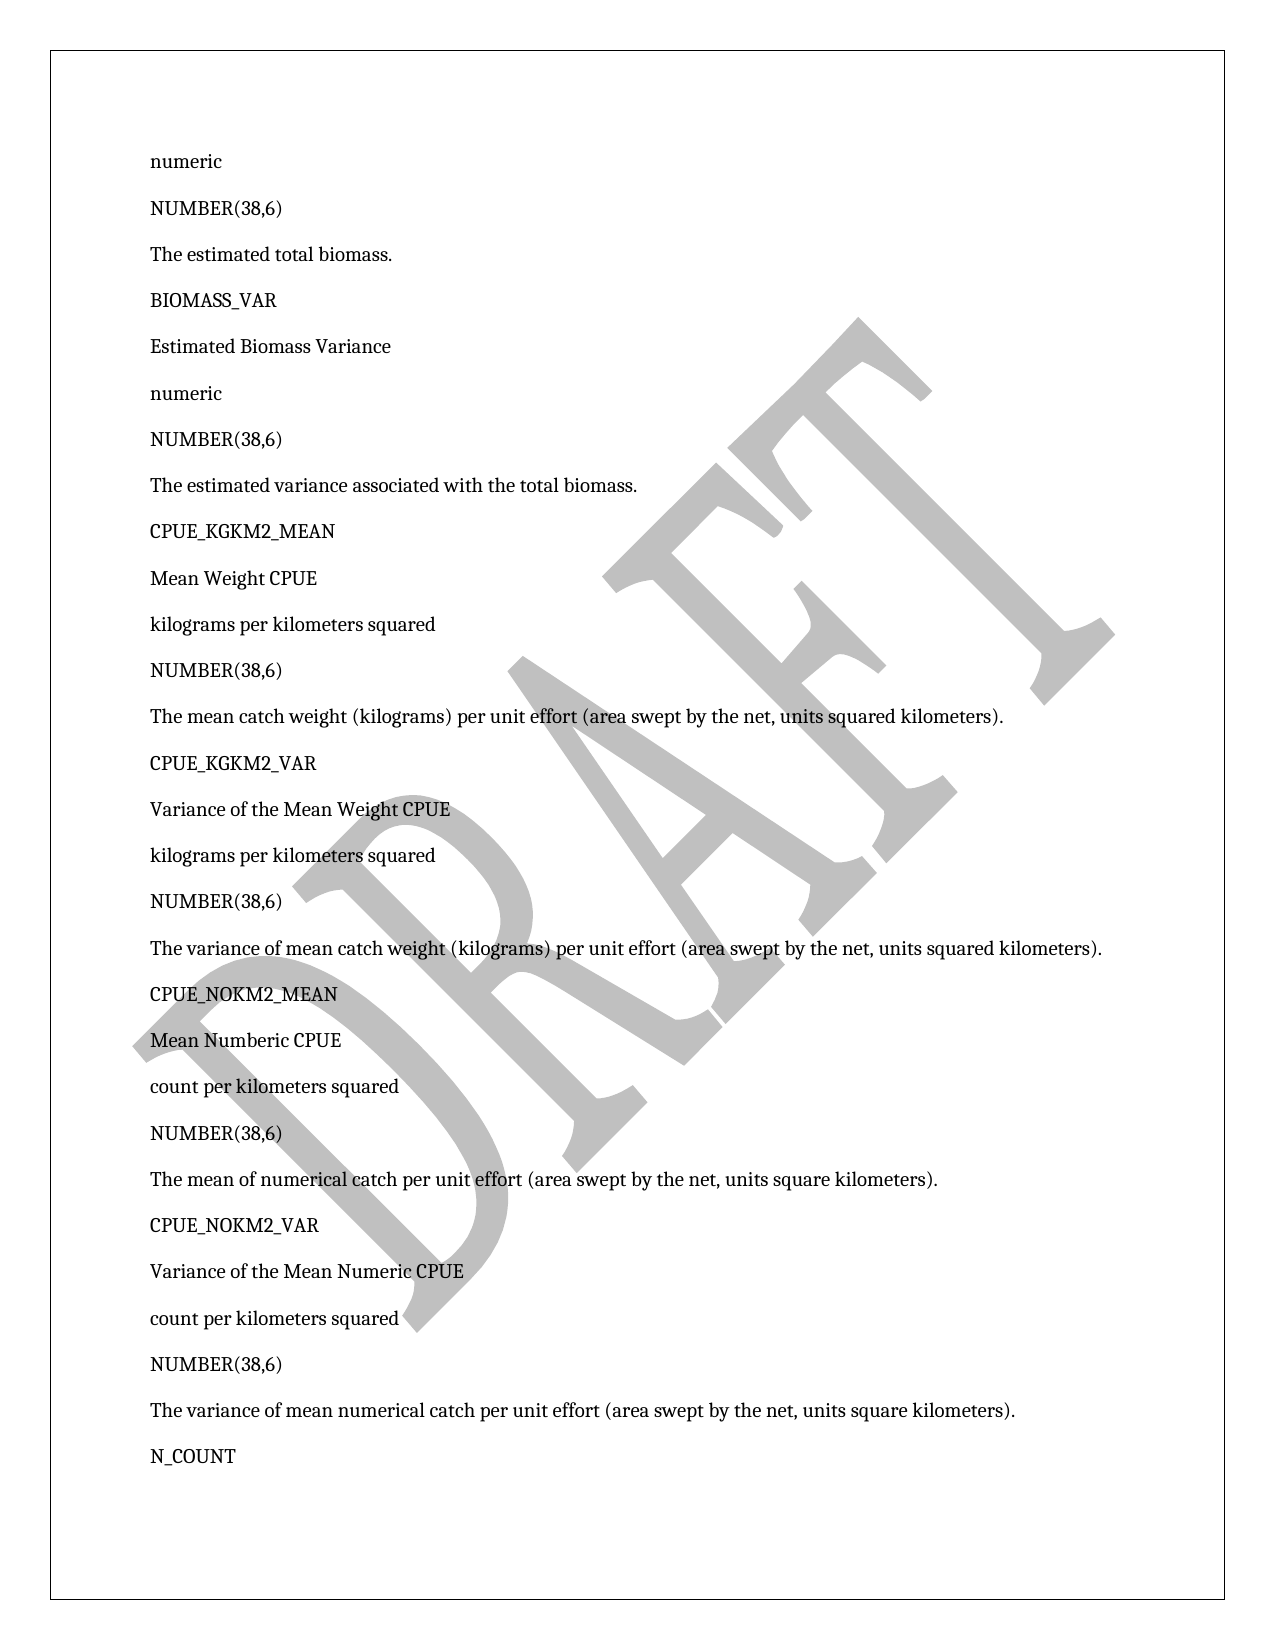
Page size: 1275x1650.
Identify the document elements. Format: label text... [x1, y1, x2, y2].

text BIOMASS_VAR [150, 289, 1125, 313]
text Mean Weight CPUE [150, 566, 1125, 590]
text NUMBER(38,6) [150, 1121, 1125, 1145]
text CPUE_NOKM2_MEAN [150, 982, 1125, 1006]
text numeric [150, 381, 1125, 405]
text NUMBER(38,6) [150, 1352, 1125, 1376]
text kilograms per kilometers squared [150, 612, 1125, 636]
text The estimated total biomass. [150, 242, 1125, 266]
text The variance of mean numerical catch per unit effort (area swept by the net, units square kilometers). [150, 1399, 1125, 1423]
text kilograms per kilometers squared [150, 844, 1125, 868]
text N_COUNT [150, 1445, 1125, 1469]
text count per kilometers squared [150, 1075, 1125, 1099]
text The mean of numerical catch per unit effort (area swept by the net, units square kilometers). [150, 1167, 1125, 1191]
text CPUE_KGKM2_MEAN [150, 520, 1125, 544]
text NUMBER(38,6) [150, 659, 1125, 683]
text The mean catch weight (kilograms) per unit effort (area swept by the net, units squared kilometers). [150, 705, 1125, 729]
text CPUE_KGKM2_VAR [150, 751, 1125, 775]
text CPUE_NOKM2_VAR [150, 1214, 1125, 1238]
text The variance of mean catch weight (kilograms) per unit effort (area swept by the net, units squared kilometers). [150, 936, 1125, 960]
text The estimated variance associated with the total biomass. [150, 474, 1125, 498]
text Mean Numberic CPUE [150, 1029, 1125, 1053]
text NUMBER(38,6) [150, 196, 1125, 220]
text Estimated Biomass Variance [150, 335, 1125, 359]
text NUMBER(38,6) [150, 890, 1125, 914]
text Variance of the Mean Numeric CPUE [150, 1260, 1125, 1284]
text count per kilometers squared [150, 1306, 1125, 1330]
text NUMBER(38,6) [150, 427, 1125, 451]
text Variance of the Mean Weight CPUE [150, 797, 1125, 821]
text numeric [150, 150, 1125, 174]
